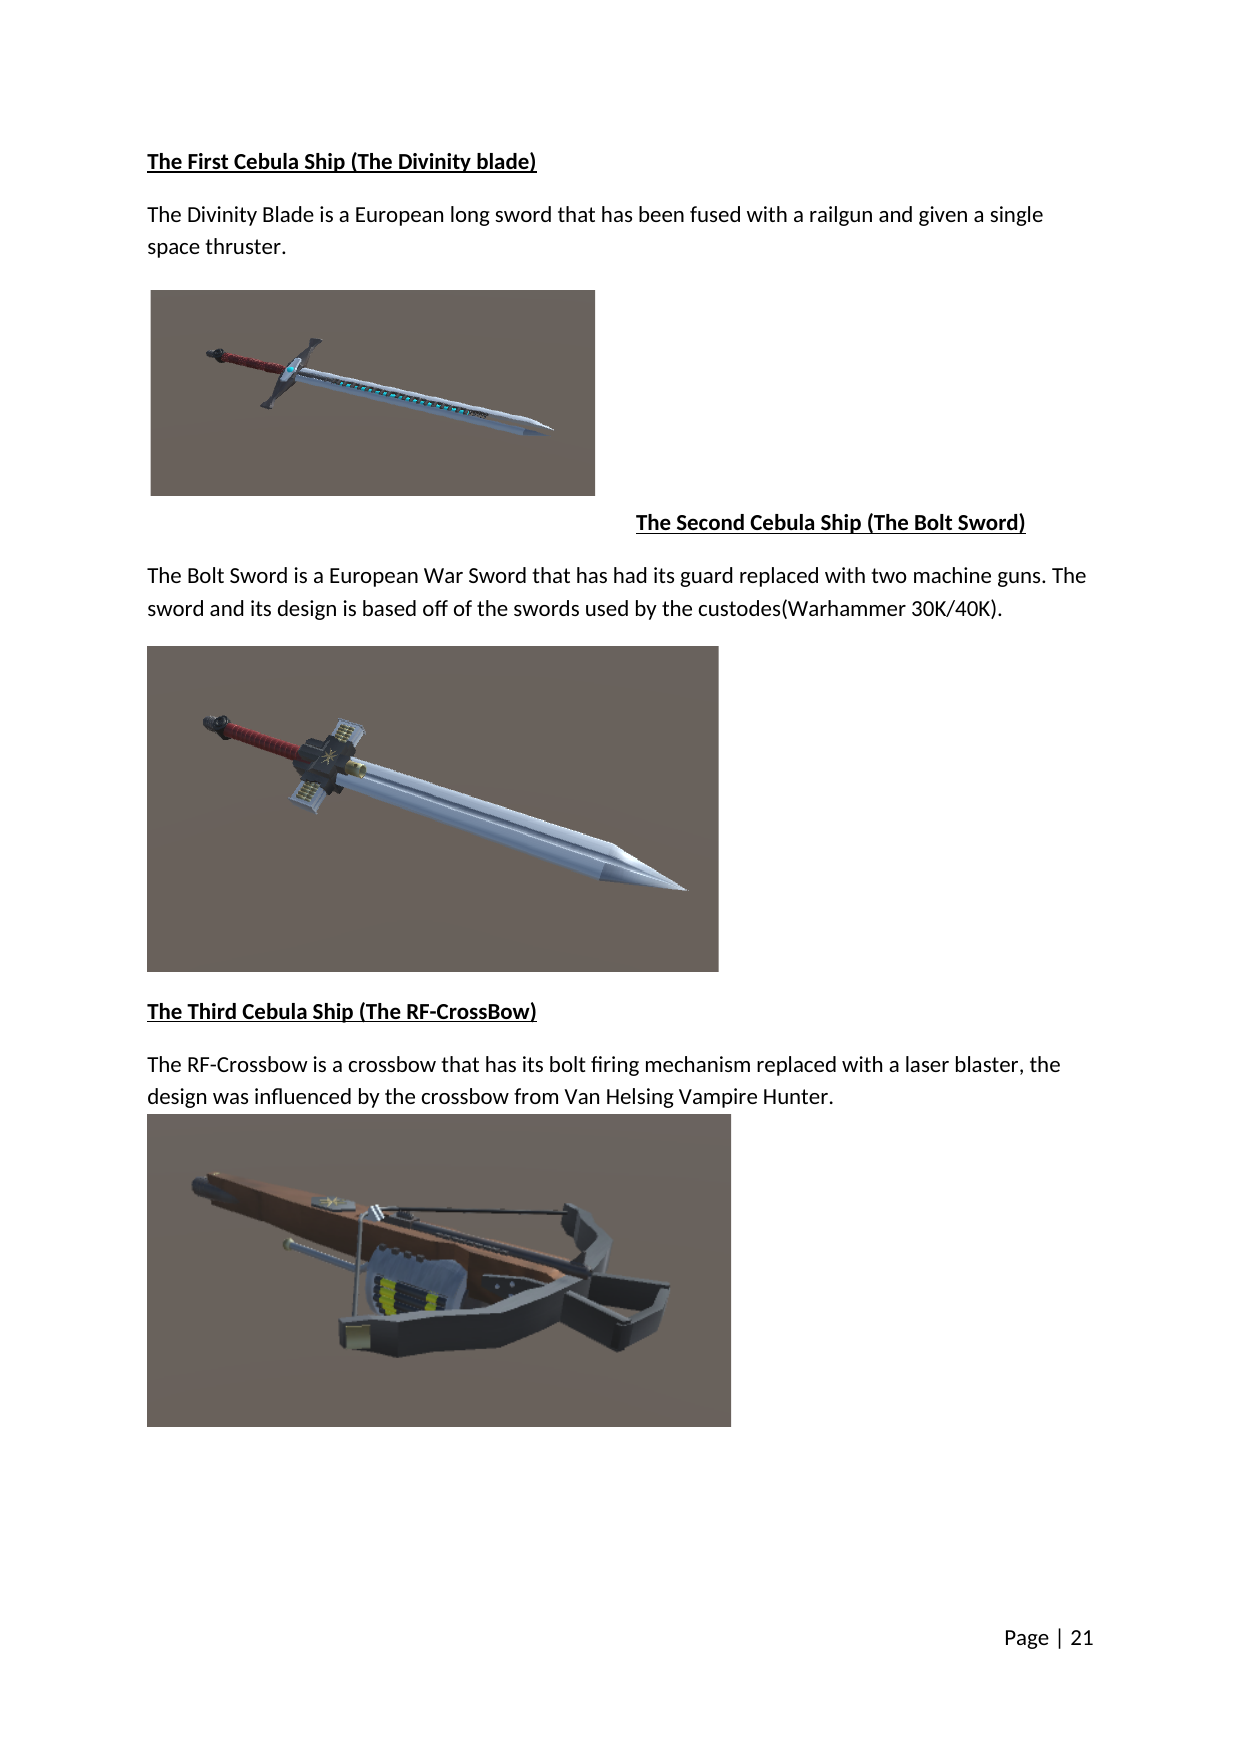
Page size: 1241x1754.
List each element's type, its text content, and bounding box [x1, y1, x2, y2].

picture [150, 290, 596, 496]
text The Third Cebula Ship (The RF-CrossBow) [147, 997, 1093, 1025]
picture [147, 1114, 732, 1427]
text The Second Cebula Ship (The Bolt Sword) [147, 508, 1093, 537]
text The Bolt Sword is a European War Sword that has had its guard replaced with two machine guns. The sword and its design is based off of the swords used by the custodes(Warhammer 30K/40K). [147, 562, 1093, 622]
text The Divinity Blade is a European long sword that has been fused with a railgun and given a single space thruster. [147, 200, 1093, 260]
text The First Cebula Ship (The Divinity blade) [147, 147, 1093, 175]
picture [147, 646, 719, 972]
